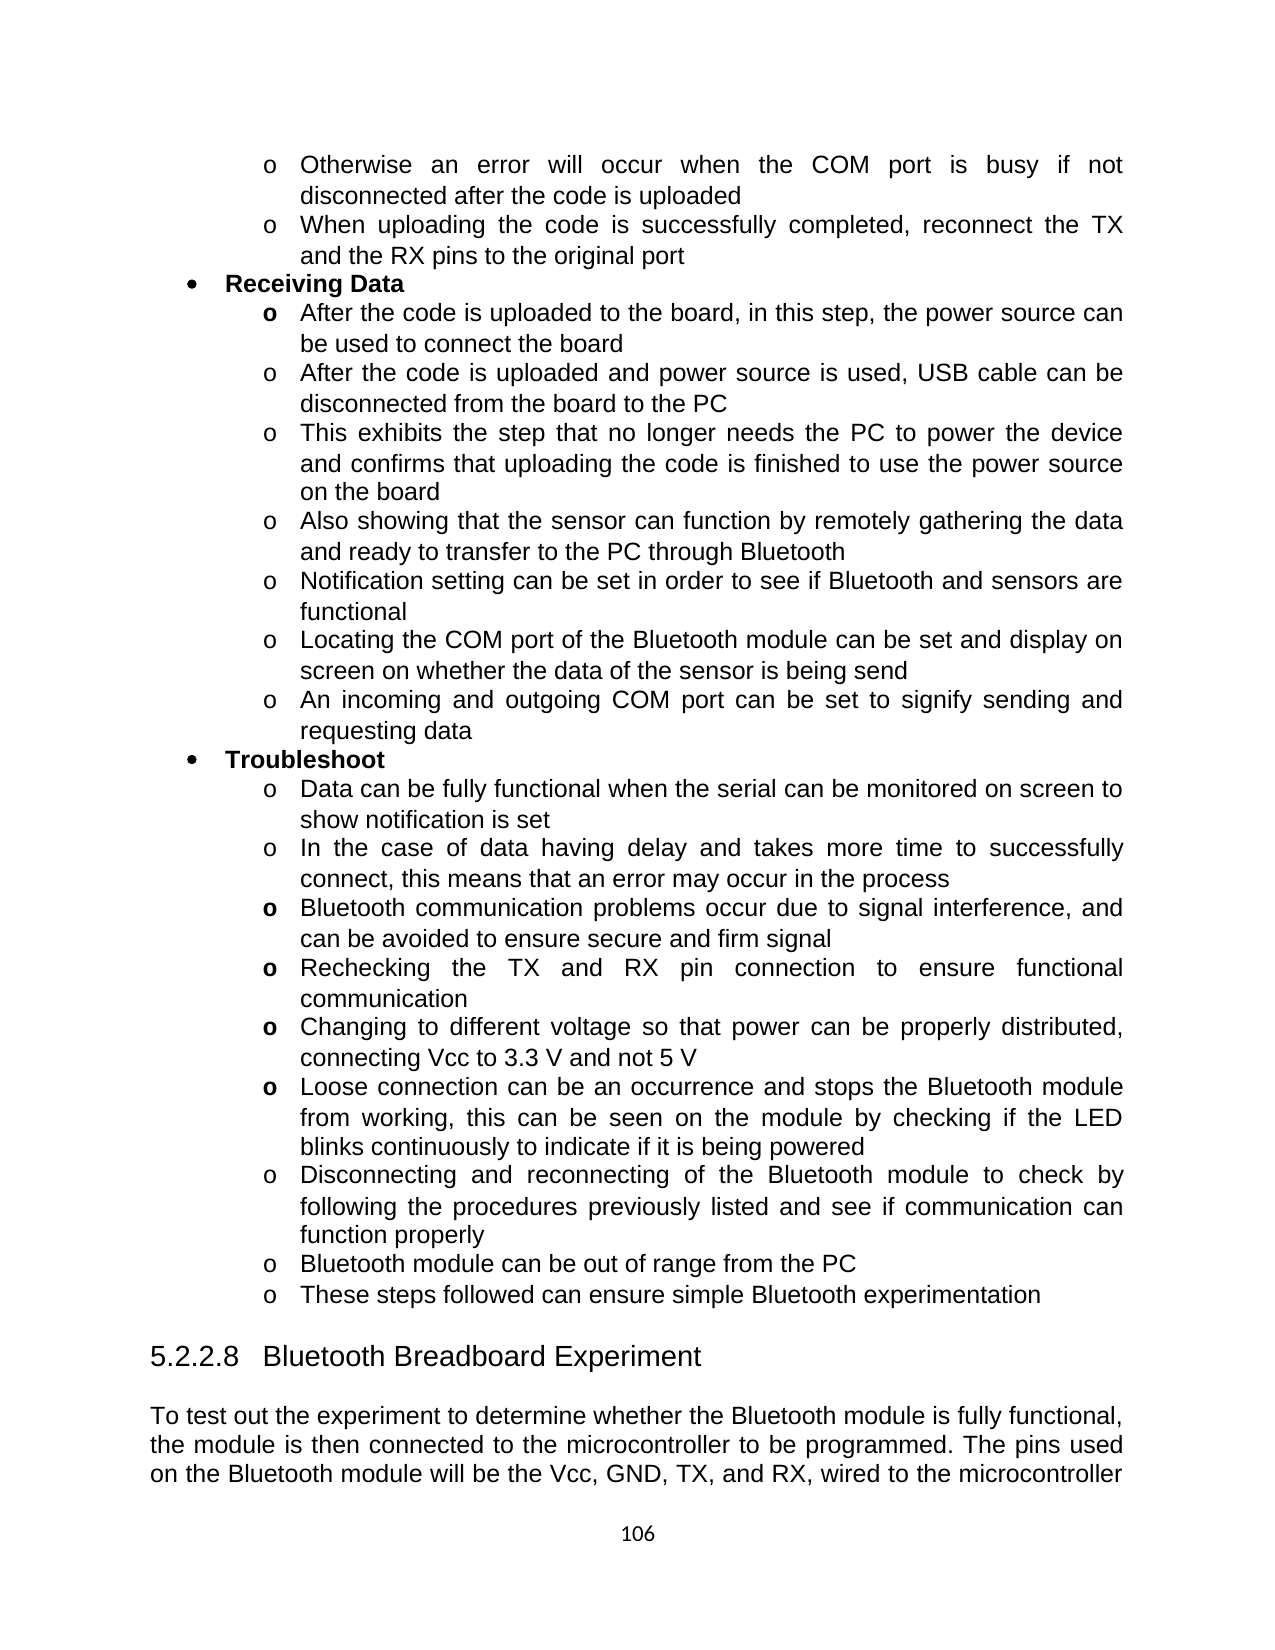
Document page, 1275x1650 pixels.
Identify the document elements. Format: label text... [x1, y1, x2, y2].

list Otherwise an error will occur when the COM port is busy if not disconnected after the code is uploaded [262, 150, 1125, 210]
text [150, 1401, 1125, 1487]
list An incoming and outgoing COM port can be set to signify sending and requesting data [262, 685, 1125, 745]
list Bluetooth communication problems occur due to signal interference, and can be avoided to ensure secure and firm signal [262, 893, 1125, 953]
list In the case of data having delay and takes more time to successfully connect, this means that an error may occur in the process [262, 833, 1125, 893]
list Troubleshoot [187, 745, 1125, 774]
list After the code is uploaded to the board, in this step, the power source can be used to connect the board [262, 298, 1125, 358]
list Disconnecting and reconnecting of the Bluetooth module to check by following the procedures previously listed and see if communication can function properly [262, 1161, 1125, 1249]
list Also showing that the sensor can function by remotely gathering the data and ready to transfer to the PC through Bluetooth [262, 506, 1125, 566]
subtitle Bluetooth Breadboard Experiment [150, 1339, 1125, 1372]
list When uploading the code is successfully completed, reconnect the TX and the RX pins to the original port [262, 210, 1125, 269]
list Bluetooth module can be out of range from the PC [262, 1249, 1125, 1280]
list These steps followed can ensure simple Bluetooth experimentation [262, 1280, 1125, 1311]
list After the code is uploaded and power source is used, USB cable can be disconnected from the board to the PC [262, 358, 1125, 418]
list Data can be fully functional when the serial can be monitored on screen to show notification is set [262, 774, 1125, 833]
list Changing to different voltage so that power can be properly distributed, connecting Vcc to 3.3 V and not 5 V [262, 1012, 1125, 1072]
list Locating the COM port of the Bluetooth module can be set and display on screen on whether the data of the sensor is being send [262, 625, 1125, 685]
list Receiving Data [187, 269, 1125, 298]
list Notification setting can be set in order to see if Bluetooth and sensors are functional [262, 566, 1125, 625]
list This exhibits the step that no longer needs the PC to power the device and confirms that uploading the code is finished to use the power source on the board [262, 418, 1125, 506]
list Rechecking the TX and RX pin connection to ensure functional communication [262, 953, 1125, 1012]
list Loose connection can be an occurrence and stops the Bluetooth module from working, this can be seen on the module by checking if the LED blinks continuously to indicate if it is being powered [262, 1072, 1125, 1161]
